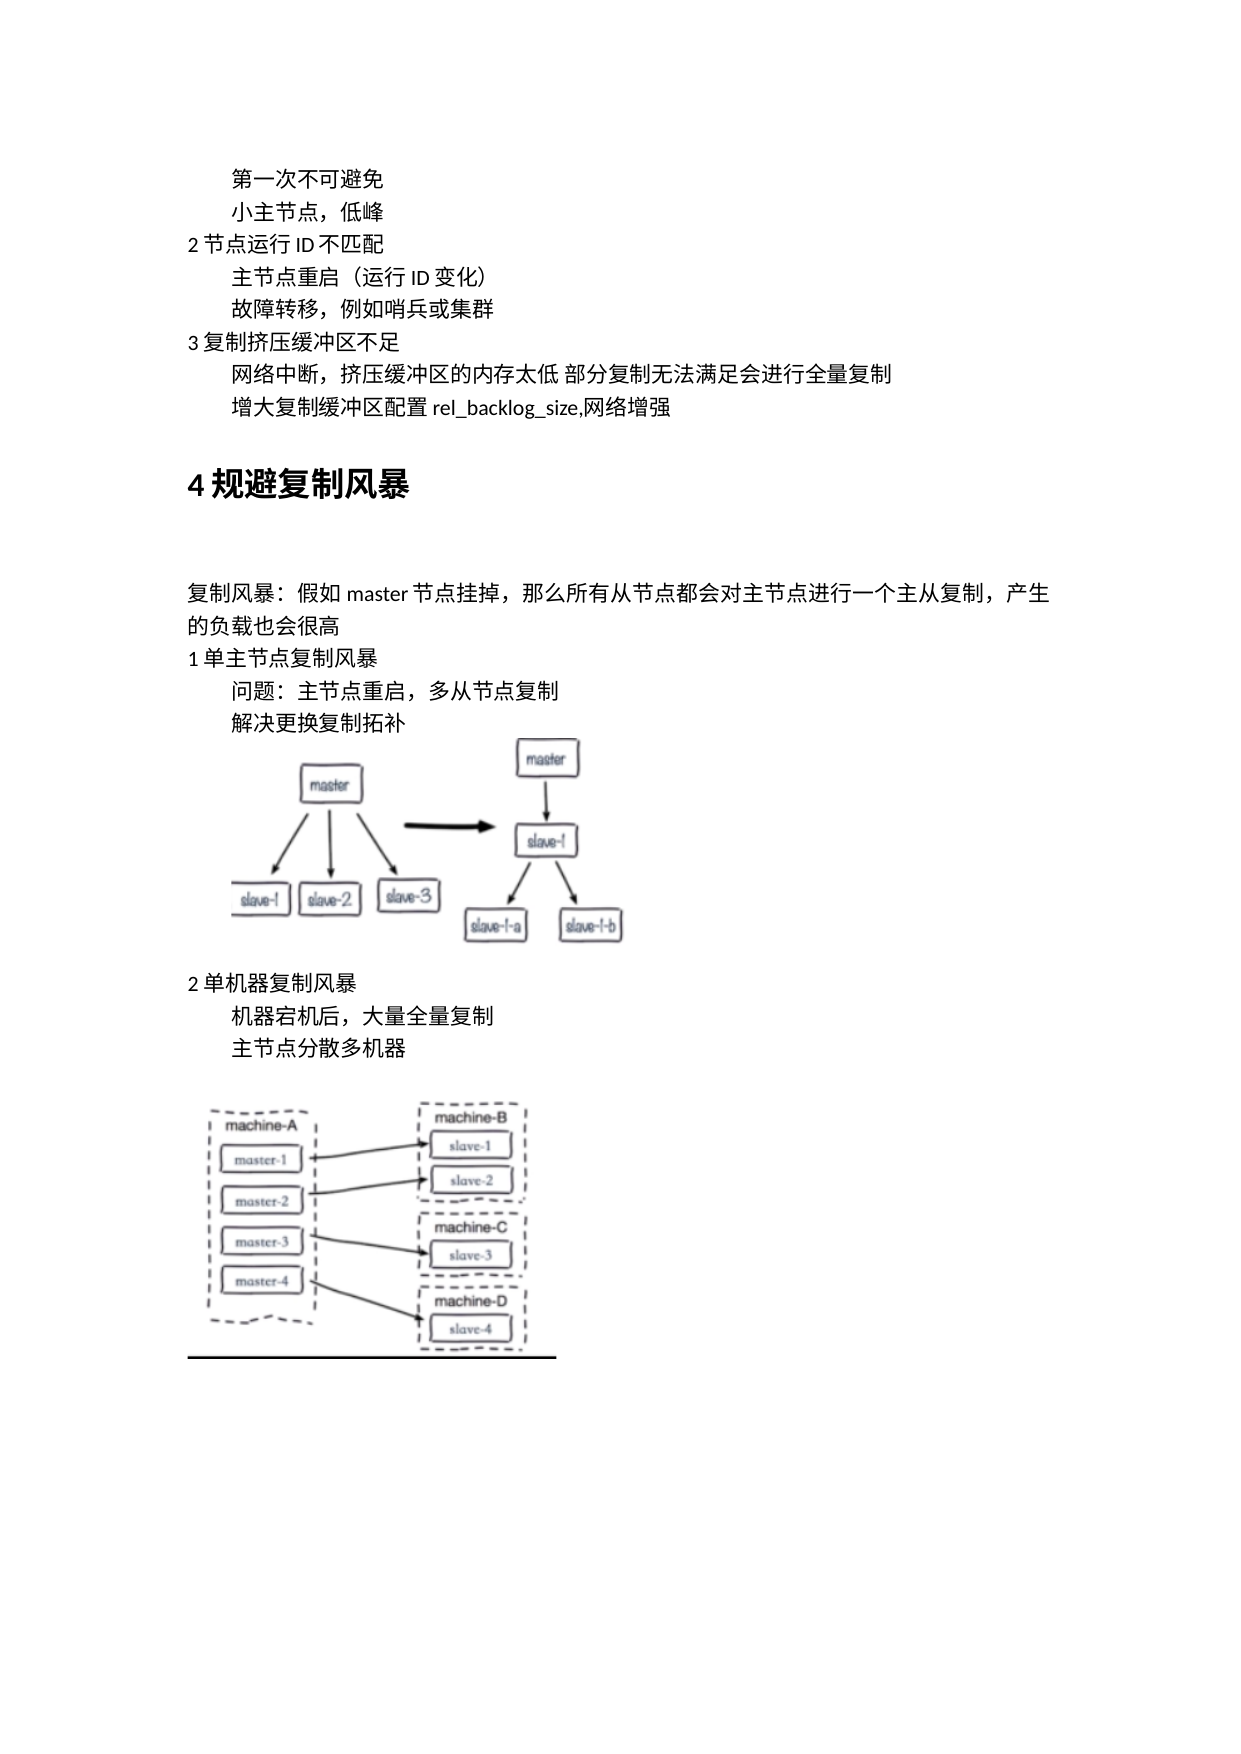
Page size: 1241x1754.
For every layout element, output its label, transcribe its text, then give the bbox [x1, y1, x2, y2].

text 解决更换复制拓补 [187, 706, 1053, 738]
text 2 单机器复制风暴 [187, 966, 1053, 998]
text 小主节点，低峰 [187, 194, 1053, 227]
subtitle 4规避复制风暴 [187, 449, 1053, 514]
text 3 复制挤压缓冲区不足 [187, 324, 1053, 357]
picture [187, 1095, 557, 1359]
text 2 节点运行ID不匹配 [187, 227, 1053, 259]
text 机器宕机后，大量全量复制 [187, 998, 1053, 1031]
text 主节点分散多机器 [187, 1031, 1053, 1063]
picture [231, 738, 632, 949]
text 复制风暴：假如master节点挂掉，那么所有从节点都会对主节点进行一个主从复制，产生的负载也会很高 [187, 576, 1053, 641]
text 第一次不可避免 [187, 162, 1053, 194]
text 问题：主节点重启，多从节点复制 [187, 673, 1053, 706]
text 故障转移，例如哨兵或集群 [187, 292, 1053, 324]
text 增大复制缓冲区配置rel_backlog_size,网络增强 [187, 389, 1053, 422]
text 主节点重启（运行ID变化） [187, 259, 1053, 292]
text 1单主节点复制风暴 [187, 641, 1053, 673]
text 网络中断，挤压缓冲区的内存太低 部分复制无法满足会进行全量复制 [187, 357, 1053, 389]
